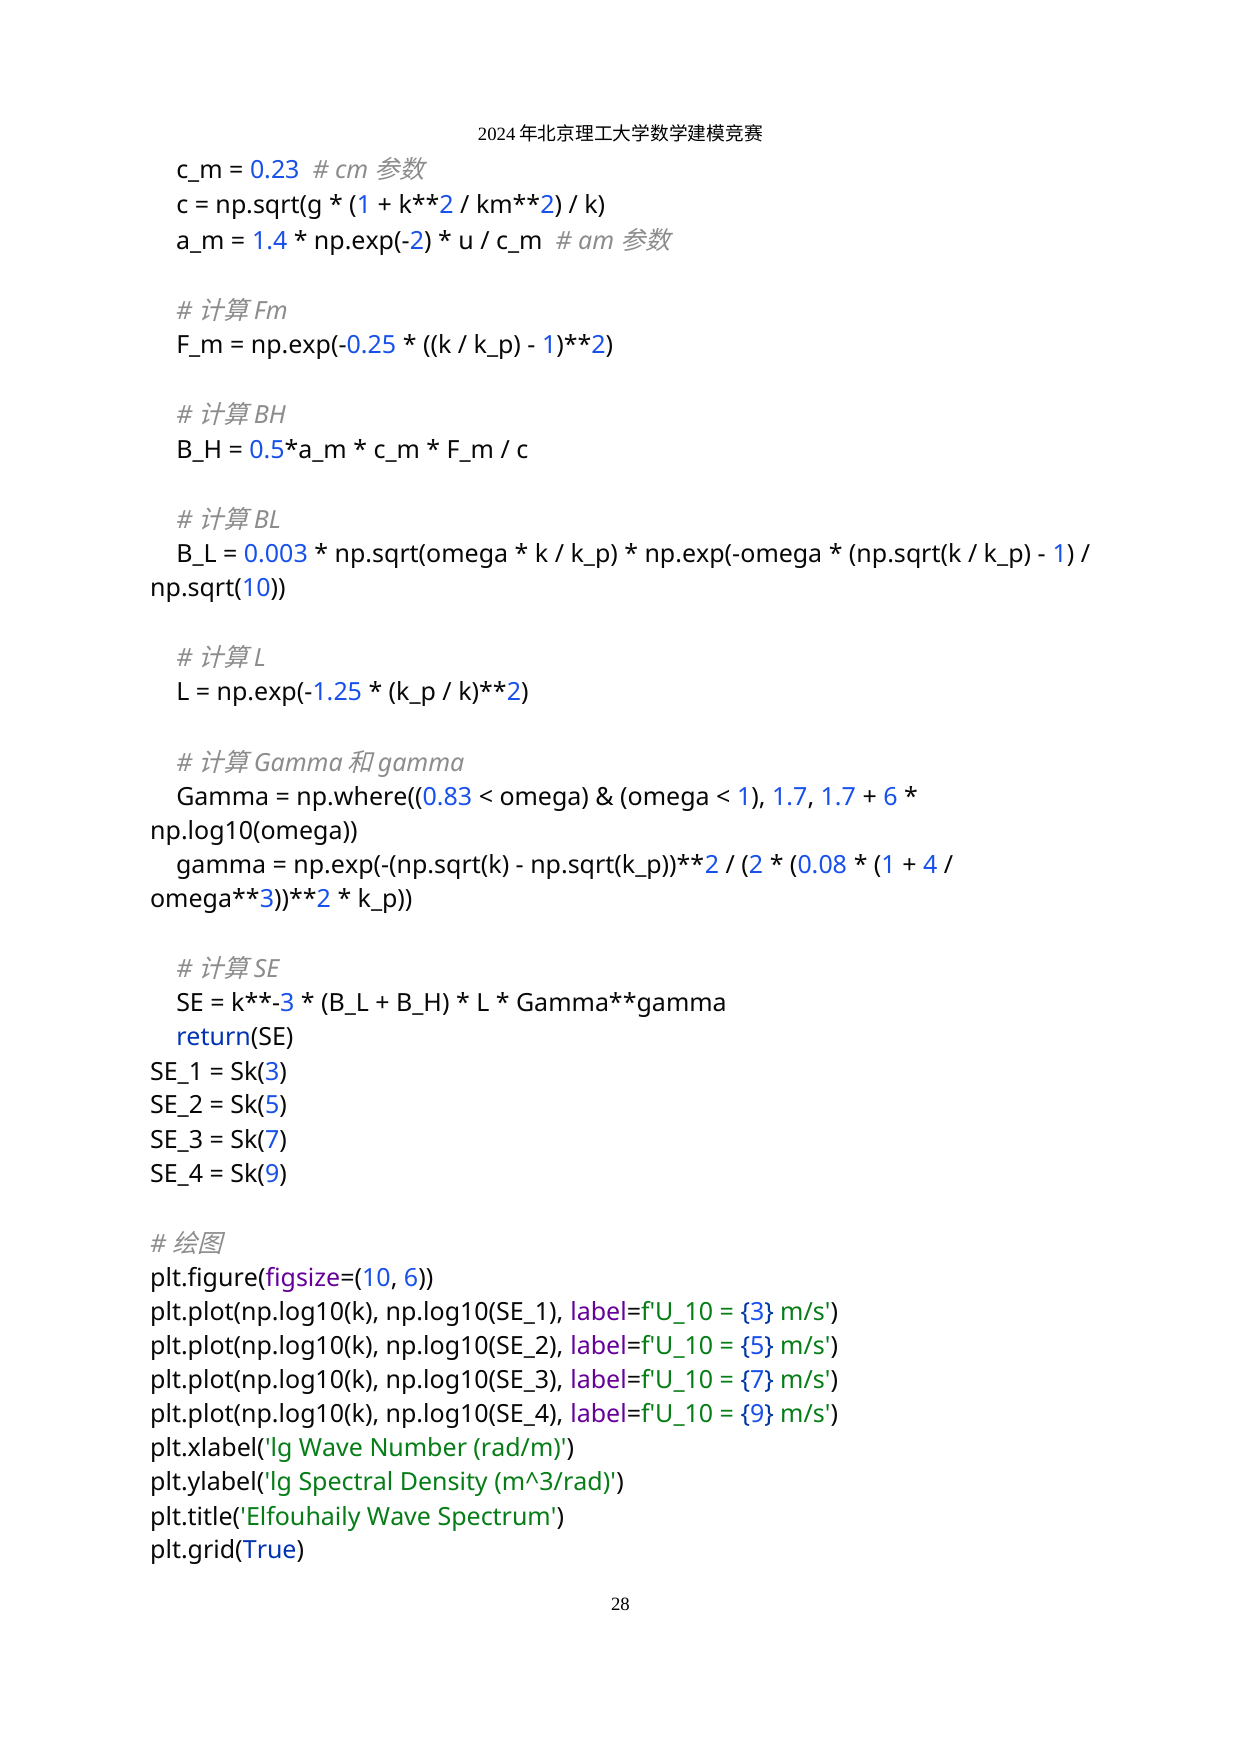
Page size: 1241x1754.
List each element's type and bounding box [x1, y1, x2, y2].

text [150, 150, 1090, 1566]
